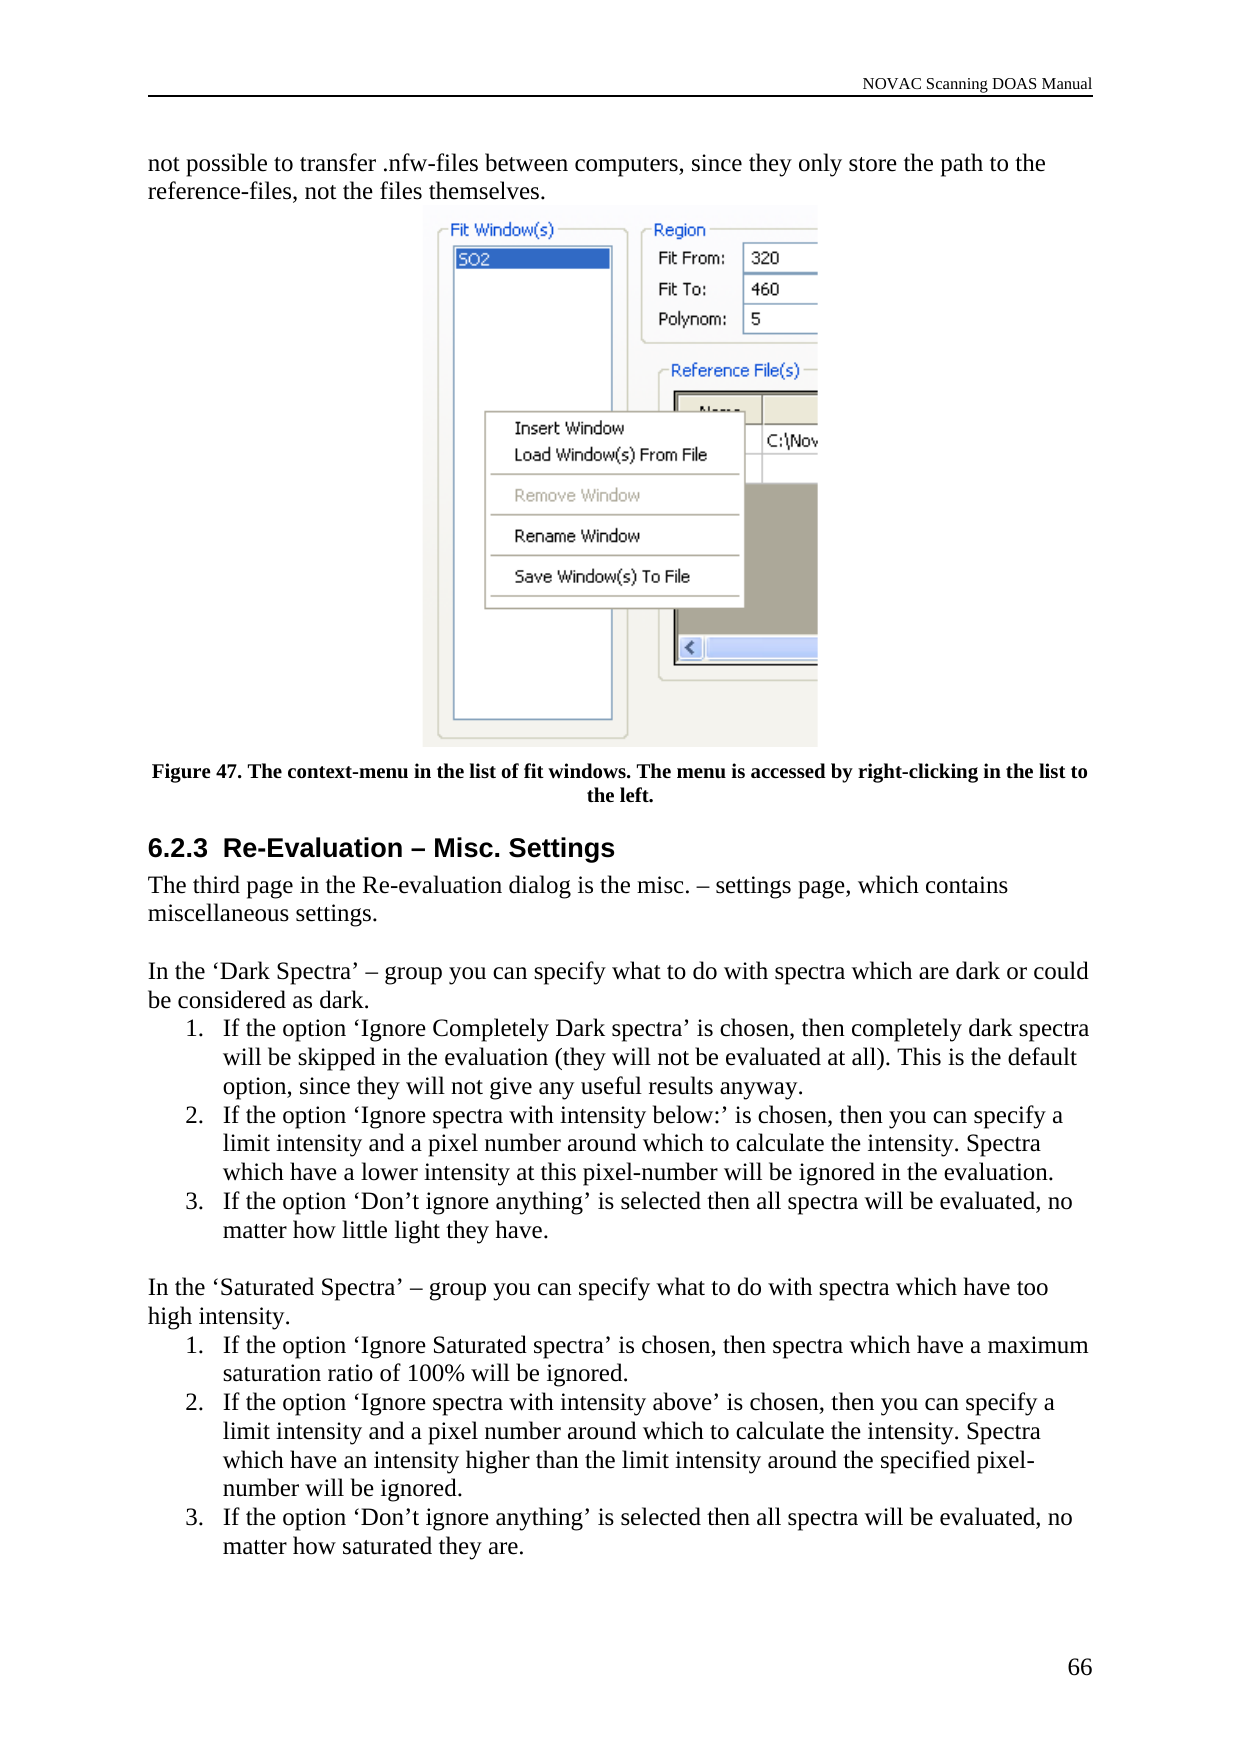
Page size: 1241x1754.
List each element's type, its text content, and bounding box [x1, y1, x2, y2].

list If the option ‘Don’t ignore anything’ is selected then all spectra will be evaluated, no matter how saturated they are. [185, 1502, 1093, 1560]
picture [422, 205, 818, 747]
text In the ‘Dark Spectra’ – group you can specify what to do with spectra which are dark or could be considered as dark. [148, 956, 1093, 1013]
list If the option ‘Ignore spectra with intensity above’ is chosen, then you can specify a limit intensity and a pixel number around which to calculate the intensity. Spectra which have an intensity higher than the limit intensity around the specified pixel-number will be ignored. [185, 1387, 1093, 1502]
list If the option ‘Don’t ignore anything’ is selected then all spectra will be evaluated, no matter how little light they have. [185, 1186, 1093, 1243]
text The third page in the Re-evaluation dialog is the misc. – settings page, which contains miscellaneous settings. [148, 870, 1093, 927]
list If the option ‘Ignore Completely Dark spectra’ is chosen, then completely dark spectra will be skipped in the evaluation (they will not be evaluated at all). This is the default option, since they will not give any useful results anyway. [185, 1013, 1093, 1100]
text Figure 47. The context-menu in the list of fit windows. The menu is accessed by right-clicking in the list to the left. [148, 759, 1093, 807]
list If the option ‘Ignore spectra with intensity below:’ is chosen, then you can specify a limit intensity and a pixel number around which to calculate the intensity. Spectra which have a lower intensity at this pixel-number will be ignored in the evaluation. [185, 1100, 1093, 1186]
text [148, 148, 1093, 205]
list If the option ‘Ignore Saturated spectra’ is chosen, then spectra which have a maximum saturation ratio of 100% will be ignored. [185, 1330, 1093, 1387]
subtitle Re-Evaluation – Misc. Settings [148, 832, 1093, 863]
text In the ‘Saturated Spectra’ – group you can specify what to do with spectra which have too high intensity. [148, 1272, 1093, 1330]
